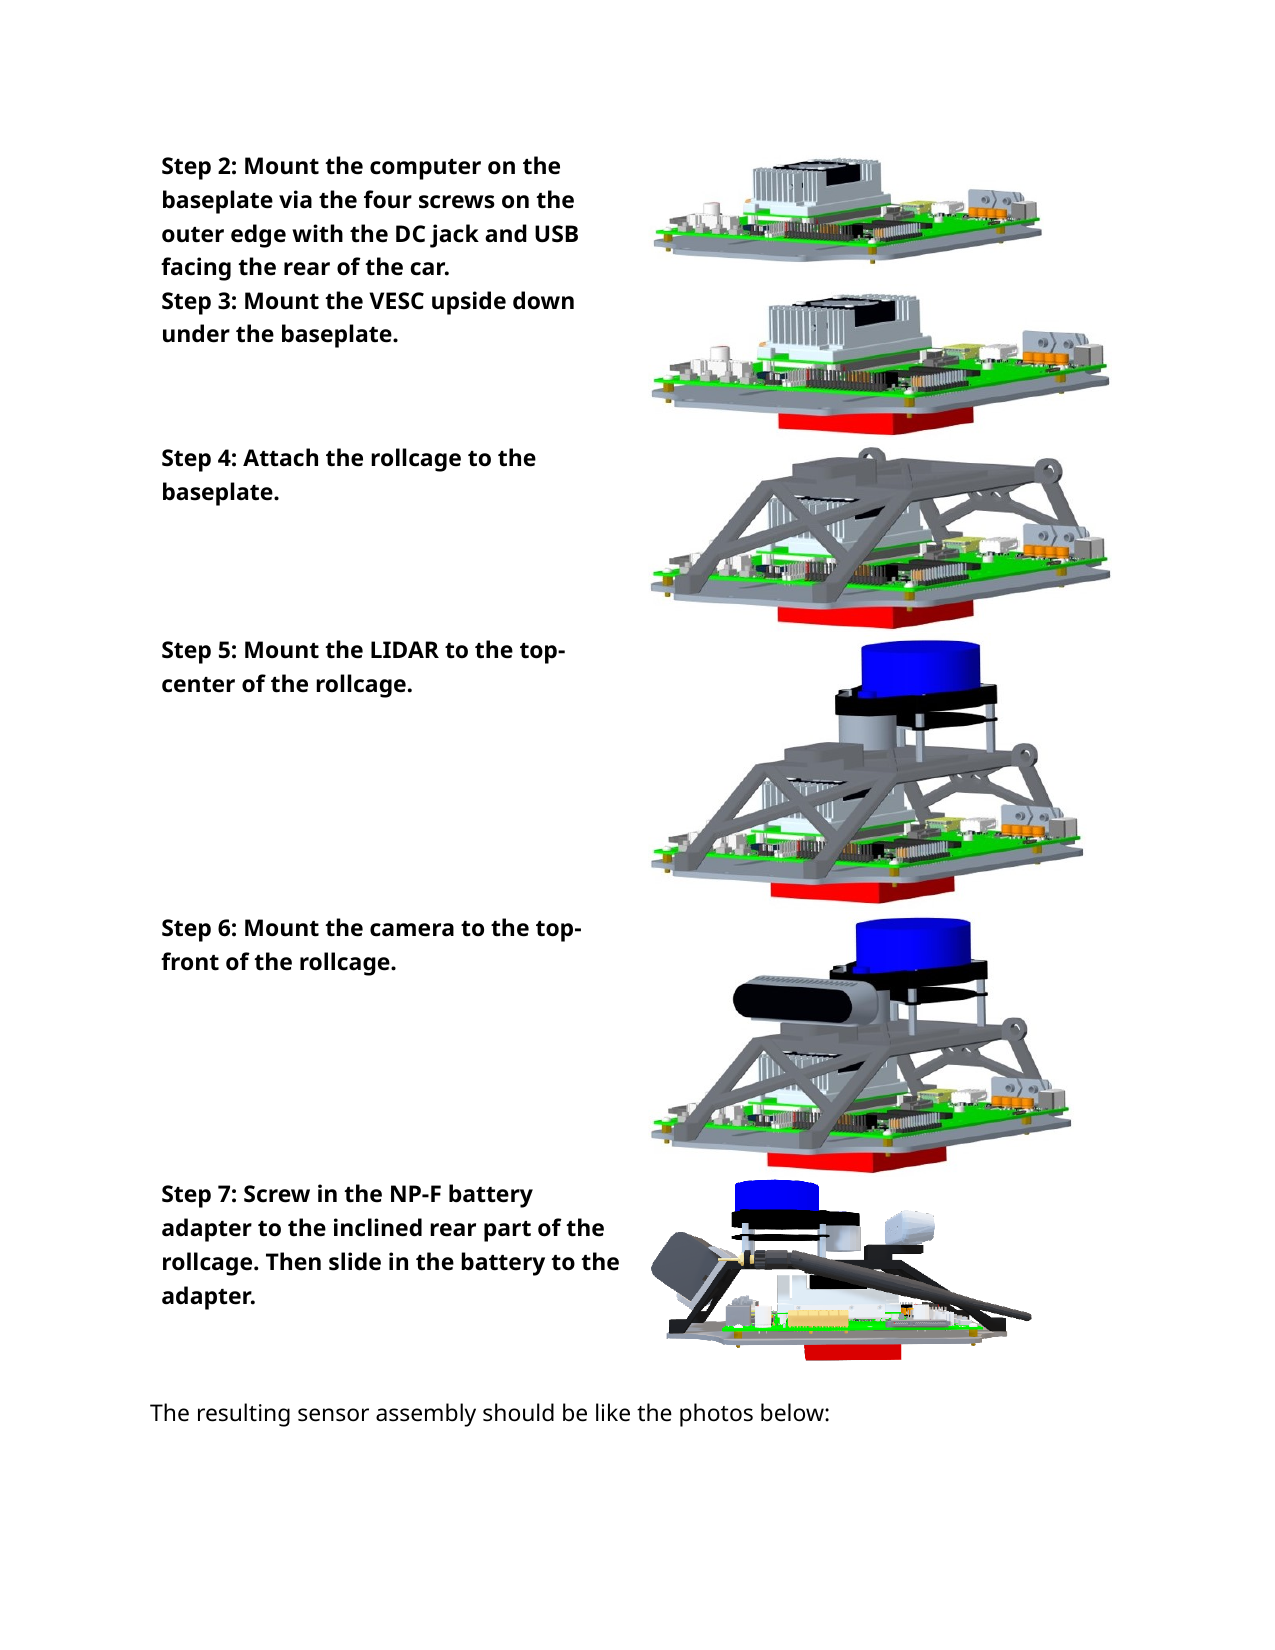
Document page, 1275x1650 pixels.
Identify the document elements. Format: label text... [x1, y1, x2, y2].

picture [648, 912, 1075, 1177]
table_cell Step 5: Mount the LIDAR to the top-center of the rollcage. [150, 634, 637, 912]
picture [648, 633, 1087, 911]
table_cell [637, 442, 1124, 634]
table_cell [637, 285, 1124, 442]
table_cell [637, 913, 1124, 1178]
table_cell [637, 150, 1124, 284]
picture [648, 150, 1044, 269]
text The resulting sensor assembly should be like the photos below: [150, 1397, 1125, 1428]
table_cell Step 6: Mount the camera to the top-front of the rollcage. [150, 913, 637, 1178]
table_cell [637, 634, 1124, 912]
table_cell Step 3: Mount the VESC upside down under the baseplate. [150, 285, 637, 442]
table_cell Step 4: Attach the rollcage to the baseplate. [150, 442, 637, 634]
picture [648, 284, 1112, 440]
table_cell Step 7: Screw in the NP-F battery adapter to the inclined rear part of the rollcage. Then slide in the battery to the adapter. [150, 1179, 637, 1363]
table_cell Step 2: Mount the computer on the baseplate via the four screws on the outer edge with the DC jack and USB facing the rear of the car. [150, 150, 637, 284]
picture [648, 1178, 1034, 1361]
picture [648, 442, 1112, 632]
table_cell [637, 1179, 1124, 1363]
